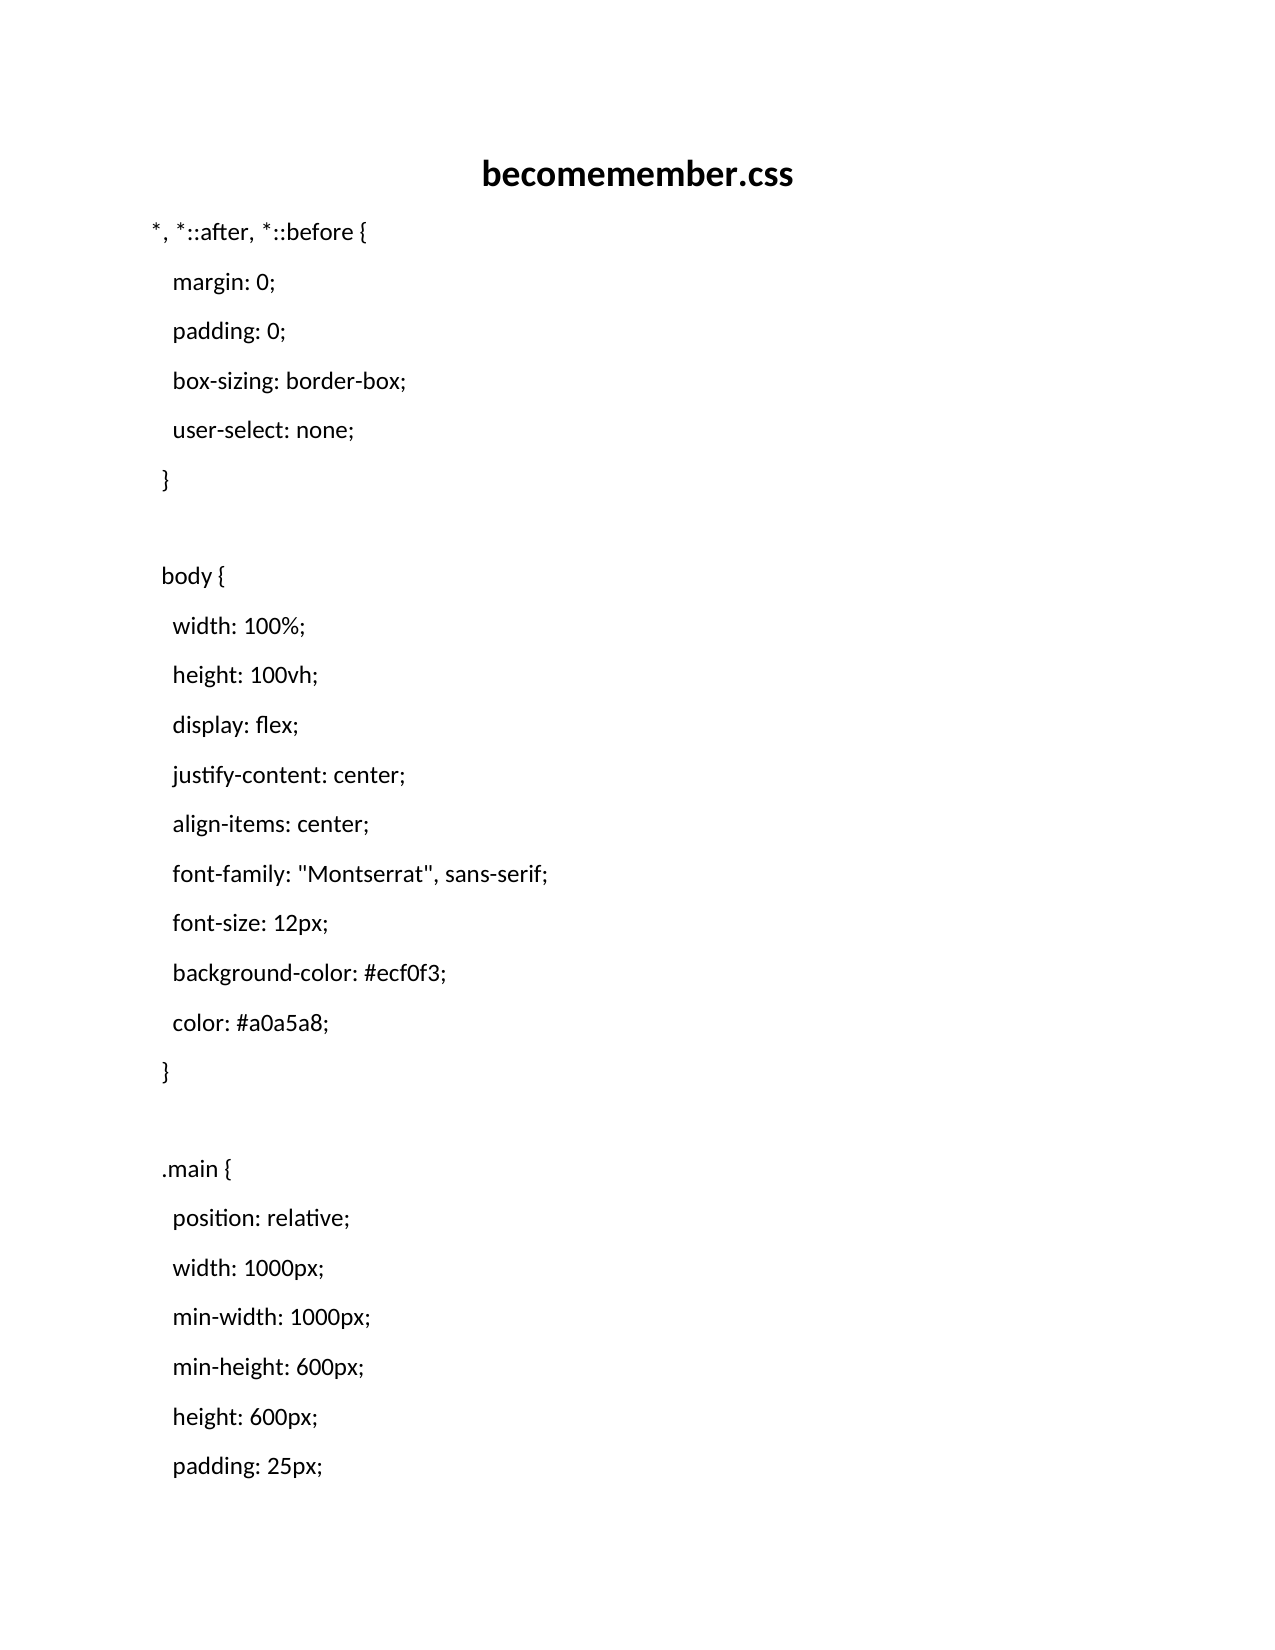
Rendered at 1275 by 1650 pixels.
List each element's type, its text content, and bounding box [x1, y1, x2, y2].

text padding: 25px; [150, 1450, 1125, 1481]
text *, *::after, *::before { [150, 216, 1125, 247]
text font-size: 12px; [150, 908, 1125, 938]
text font-family: "Montserrat", sans-serif; [150, 858, 1125, 888]
text .main { [150, 1153, 1125, 1183]
text width: 1000px; [150, 1252, 1125, 1282]
text min-width: 1000px; [150, 1302, 1125, 1332]
text box-sizing: border-box; [150, 365, 1125, 395]
text align-items: center; [150, 808, 1125, 839]
text padding: 0; [150, 315, 1125, 346]
text height: 600px; [150, 1401, 1125, 1431]
text min-height: 600px; [150, 1351, 1125, 1382]
text justify-content: center; [150, 759, 1125, 789]
text margin: 0; [150, 266, 1125, 296]
text background-color: #ecf0f3; [150, 957, 1125, 988]
text } [150, 1056, 1125, 1087]
text becomemember.css [150, 150, 1125, 196]
text } [150, 464, 1125, 494]
text height: 100vh; [150, 660, 1125, 690]
text body { [150, 561, 1125, 591]
text display: flex; [150, 709, 1125, 740]
text color: #a0a5a8; [150, 1007, 1125, 1037]
text user-select: none; [150, 414, 1125, 445]
text position: relative; [150, 1202, 1125, 1233]
text width: 100%; [150, 610, 1125, 641]
